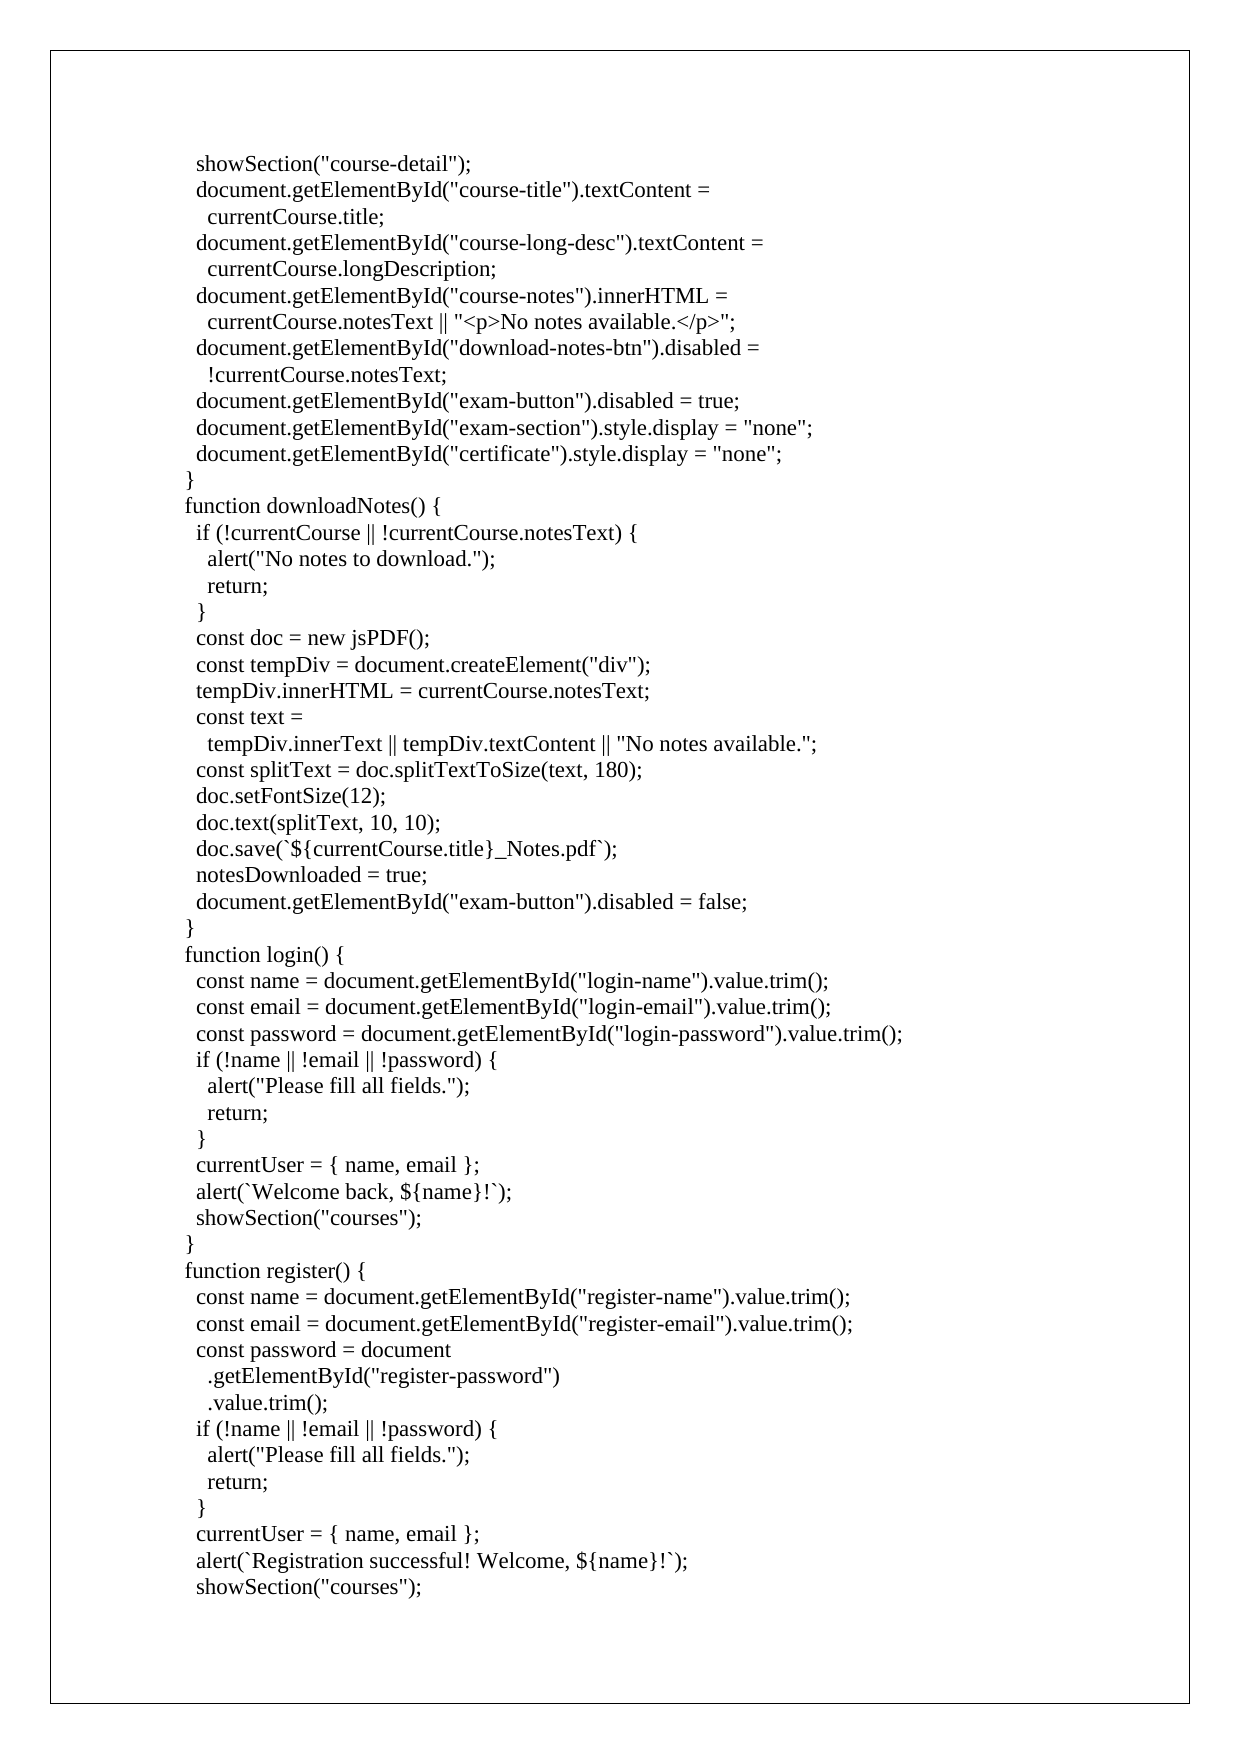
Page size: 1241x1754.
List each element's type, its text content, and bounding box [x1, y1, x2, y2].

text document.getElementById("course-notes").innerHTML = [150, 282, 1090, 308]
text const password = document [150, 1336, 1090, 1362]
text alert(`Welcome back, ${name}!`); [150, 1178, 1090, 1204]
text function downloadNotes() { [150, 493, 1090, 519]
text showSection("courses"); [150, 1204, 1090, 1231]
text notesDownloaded = true; [150, 862, 1090, 888]
text const password = document.getElementById("login-password").value.trim(); [150, 1020, 1090, 1046]
text alert("Please fill all fields."); [150, 1072, 1090, 1099]
text tempDiv.innerText || tempDiv.textContent || "No notes available."; [150, 730, 1090, 756]
text tempDiv.innerHTML = currentCourse.notesText; [150, 677, 1090, 703]
text const doc = new jsPDF(); [150, 624, 1090, 651]
text doc.save(`${currentCourse.title}_Notes.pdf`); [150, 835, 1090, 862]
text document.getElementById("course-title").textContent = [150, 176, 1090, 203]
text } [150, 1231, 1090, 1257]
text return; [150, 1468, 1090, 1494]
text if (!name || !email || !password) { [150, 1046, 1090, 1072]
text alert("No notes to download."); [150, 545, 1090, 572]
text currentCourse.notesText || "<p>No notes available.</p>"; [150, 308, 1090, 334]
text document.getElementById("certificate").style.display = "none"; [150, 440, 1090, 466]
text !currentCourse.notesText; [150, 361, 1090, 387]
text } [150, 466, 1090, 493]
text document.getElementById("course-long-desc").textContent = [150, 229, 1090, 255]
text currentCourse.title; [150, 203, 1090, 229]
text } [150, 1494, 1090, 1520]
text const email = document.getElementById("login-email").value.trim(); [150, 993, 1090, 1020]
text document.getElementById("exam-button").disabled = true; [150, 387, 1090, 413]
text return; [150, 1099, 1090, 1125]
text document.getElementById("exam-section").style.display = "none"; [150, 413, 1090, 440]
text currentCourse.longDescription; [150, 255, 1090, 282]
text const tempDiv = document.createElement("div"); [150, 651, 1090, 677]
text return; [150, 572, 1090, 598]
text const text = [150, 703, 1090, 730]
text .getElementById("register-password") [150, 1362, 1090, 1389]
text currentUser = { name, email }; [150, 1151, 1090, 1178]
text if (!name || !email || !password) { [150, 1415, 1090, 1441]
text .value.trim(); [150, 1389, 1090, 1415]
text doc.setFontSize(12); [150, 782, 1090, 809]
text const name = document.getElementById("login-name").value.trim(); [150, 967, 1090, 993]
text function register() { [150, 1257, 1090, 1283]
text const splitText = doc.splitTextToSize(text, 180); [150, 756, 1090, 782]
text if (!currentCourse || !currentCourse.notesText) { [150, 519, 1090, 545]
text currentUser = { name, email }; [150, 1520, 1090, 1547]
text const name = document.getElementById("register-name").value.trim(); [150, 1283, 1090, 1309]
text alert("Please fill all fields."); [150, 1441, 1090, 1468]
text showSection("course-detail"); [150, 150, 1090, 176]
text function login() { [150, 941, 1090, 967]
text document.getElementById("exam-button").disabled = false; [150, 888, 1090, 914]
text } [150, 1125, 1090, 1151]
text const email = document.getElementById("register-email").value.trim(); [150, 1309, 1090, 1336]
text } [150, 914, 1090, 941]
text showSection("courses"); [150, 1573, 1090, 1599]
text doc.text(splitText, 10, 10); [150, 809, 1090, 835]
text alert(`Registration successful! Welcome, ${name}!`); [150, 1547, 1090, 1573]
text document.getElementById("download-notes-btn").disabled = [150, 334, 1090, 361]
text } [150, 598, 1090, 624]
